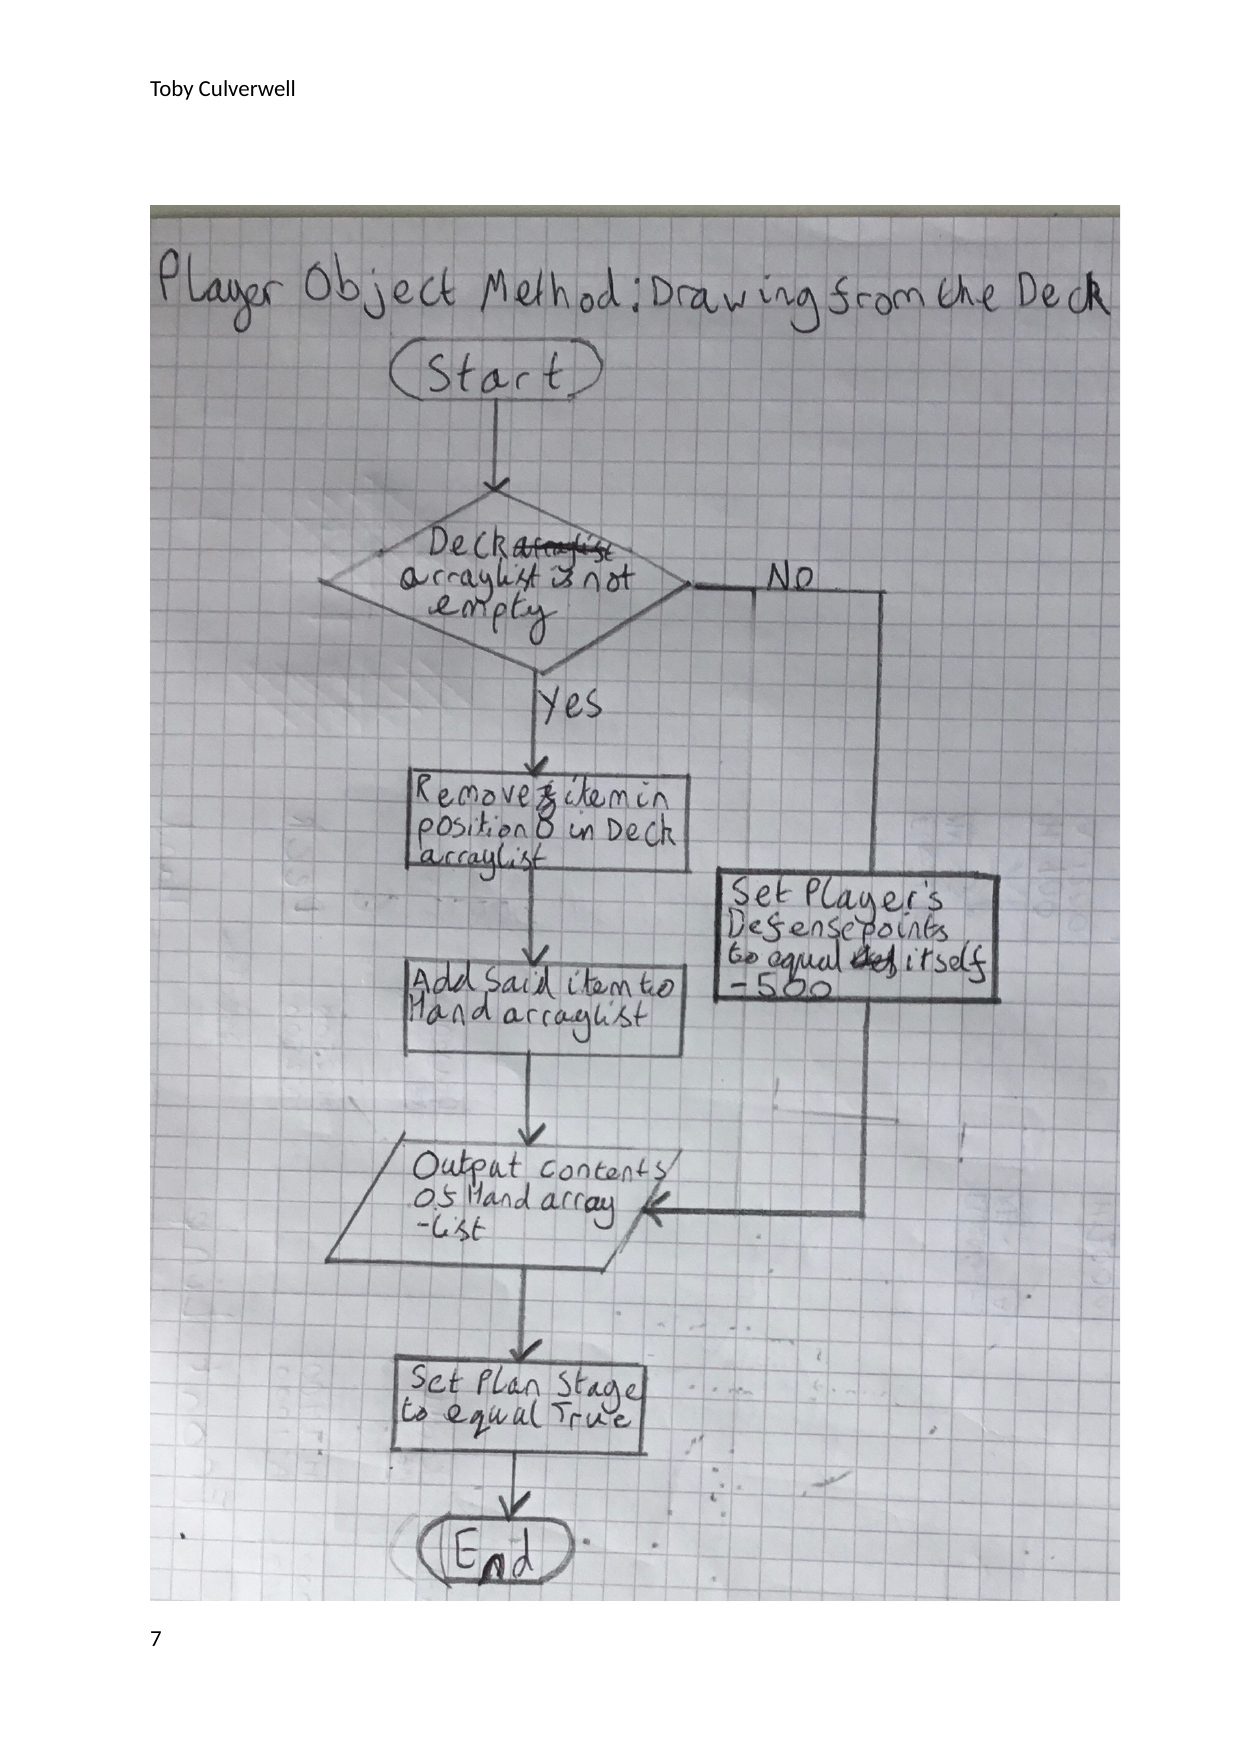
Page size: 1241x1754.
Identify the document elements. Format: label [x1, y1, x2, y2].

picture [150, 205, 1121, 1601]
